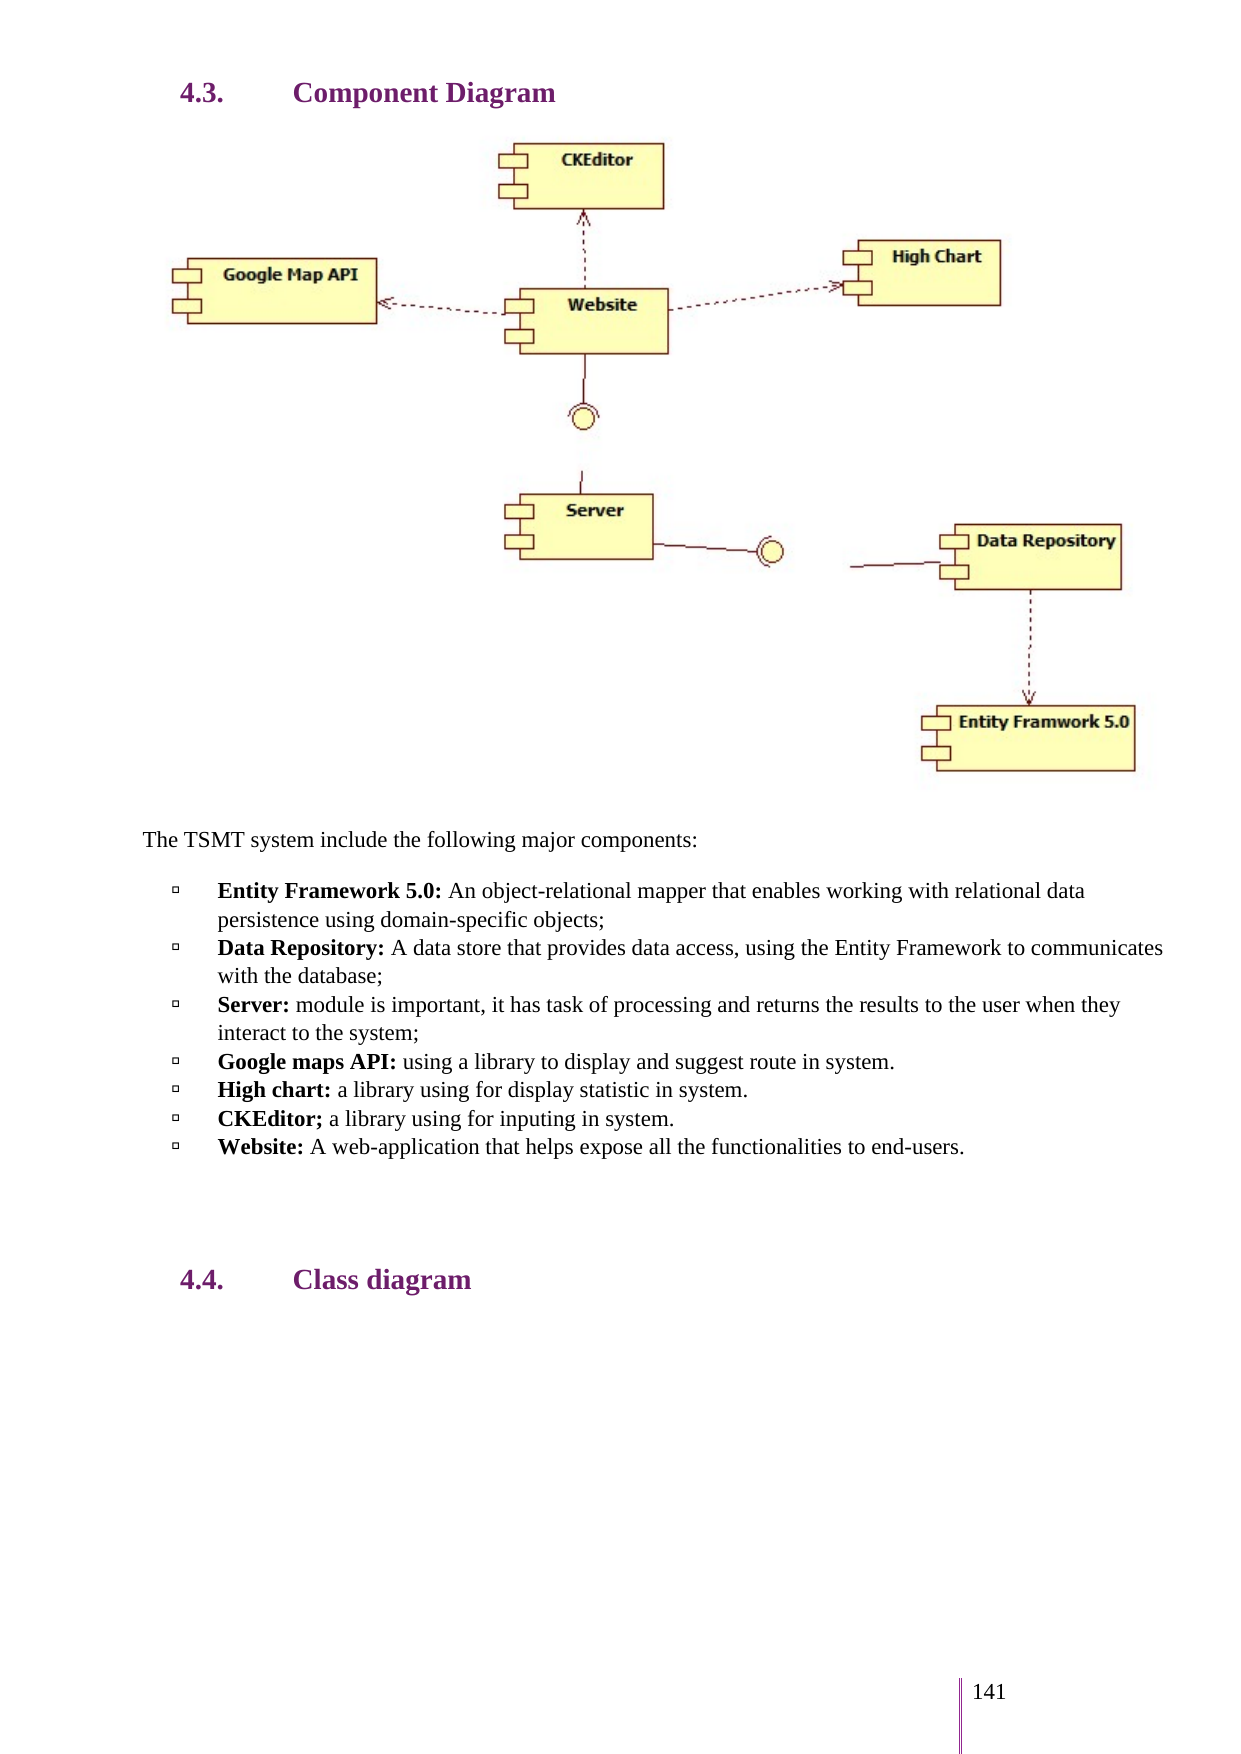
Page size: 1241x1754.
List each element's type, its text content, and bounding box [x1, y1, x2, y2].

picture [142, 113, 1166, 802]
list Website: A web-application that helps expose all the functionalities to end-users. [180, 1133, 1165, 1159]
list Server: module is important, it has task of processing and returns the results to the user when they interact to the system; [180, 991, 1165, 1046]
subtitle Component Diagram [180, 75, 1165, 108]
list Google maps API: using a library to display and suggest route in system. [180, 1048, 1165, 1074]
text The TSMT system include the following major components: [142, 826, 1165, 852]
list Entity Framework 5.0: An object-relational mapper that enables working with relational data persistence using domain-specific objects; [180, 877, 1165, 932]
list High chart: a library using for display statistic in system. [180, 1076, 1165, 1103]
list Data Repository: A data store that provides data access, using the Entity Framework to communicates with the database; [180, 934, 1165, 989]
subtitle Class diagram [180, 1262, 1165, 1296]
list CKEditor; a library using for inputing in system. [180, 1105, 1165, 1131]
